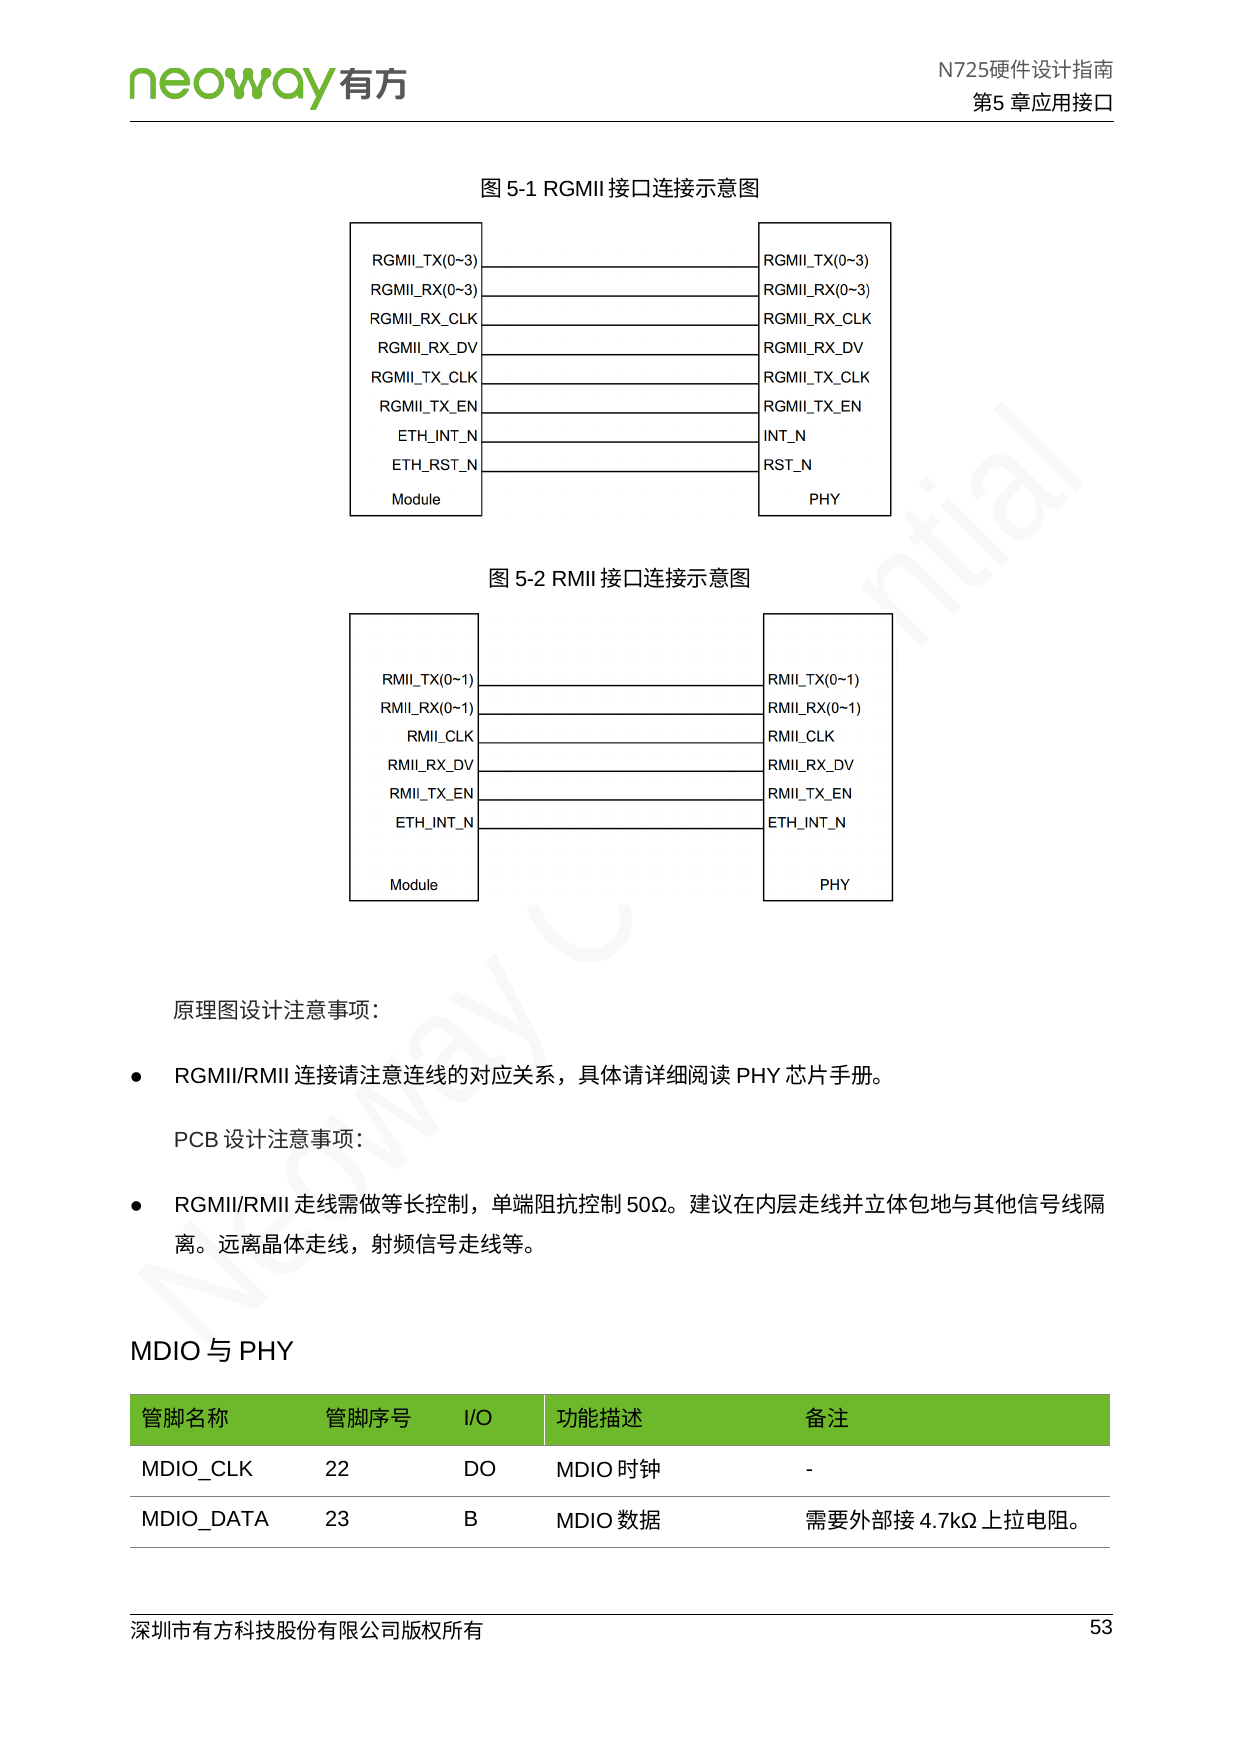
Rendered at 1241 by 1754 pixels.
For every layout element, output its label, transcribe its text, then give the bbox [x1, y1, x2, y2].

table_header 备注 [794, 1395, 1110, 1445]
table_cell 23 [314, 1497, 452, 1547]
text 原理图设计注意事项： [130, 993, 1110, 1025]
text RGMII接口连接示意图 [130, 171, 1110, 202]
table_header I/O [452, 1395, 544, 1445]
table_header 管脚名称 [130, 1395, 314, 1445]
text MDIO与PHY [130, 1329, 1110, 1368]
table_cell MDIO数据 [545, 1497, 794, 1547]
table_cell - [794, 1446, 1110, 1496]
table_header 功能描述 [545, 1395, 794, 1445]
picture [344, 609, 897, 905]
table_cell 22 [314, 1446, 452, 1496]
table_cell DO [452, 1446, 544, 1496]
table_cell MDIO_CLK [130, 1446, 314, 1496]
table_cell MDIO_DATA [130, 1497, 314, 1547]
list RGMII/RMII连接请注意连线的对应关系，具体请详细阅读PHY芯片手册。 [130, 1058, 1110, 1089]
table_cell B [452, 1497, 544, 1547]
table_header 管脚序号 [314, 1395, 452, 1445]
table_cell MDIO时钟 [545, 1446, 794, 1496]
text RMII接口连接示意图 [130, 561, 1110, 592]
picture [129, 68, 407, 110]
table_cell 需要外部接4.7kΩ上拉电阻。 [794, 1497, 1110, 1547]
list RGMII/RMII走线需做等长控制，单端阻抗控制50Ω。建议在内层走线并立体包地与其他信号线隔离。远离晶体走线，射频信号走线等。 [130, 1187, 1110, 1258]
picture [344, 218, 896, 520]
text PCB设计注意事项： [130, 1122, 1110, 1154]
